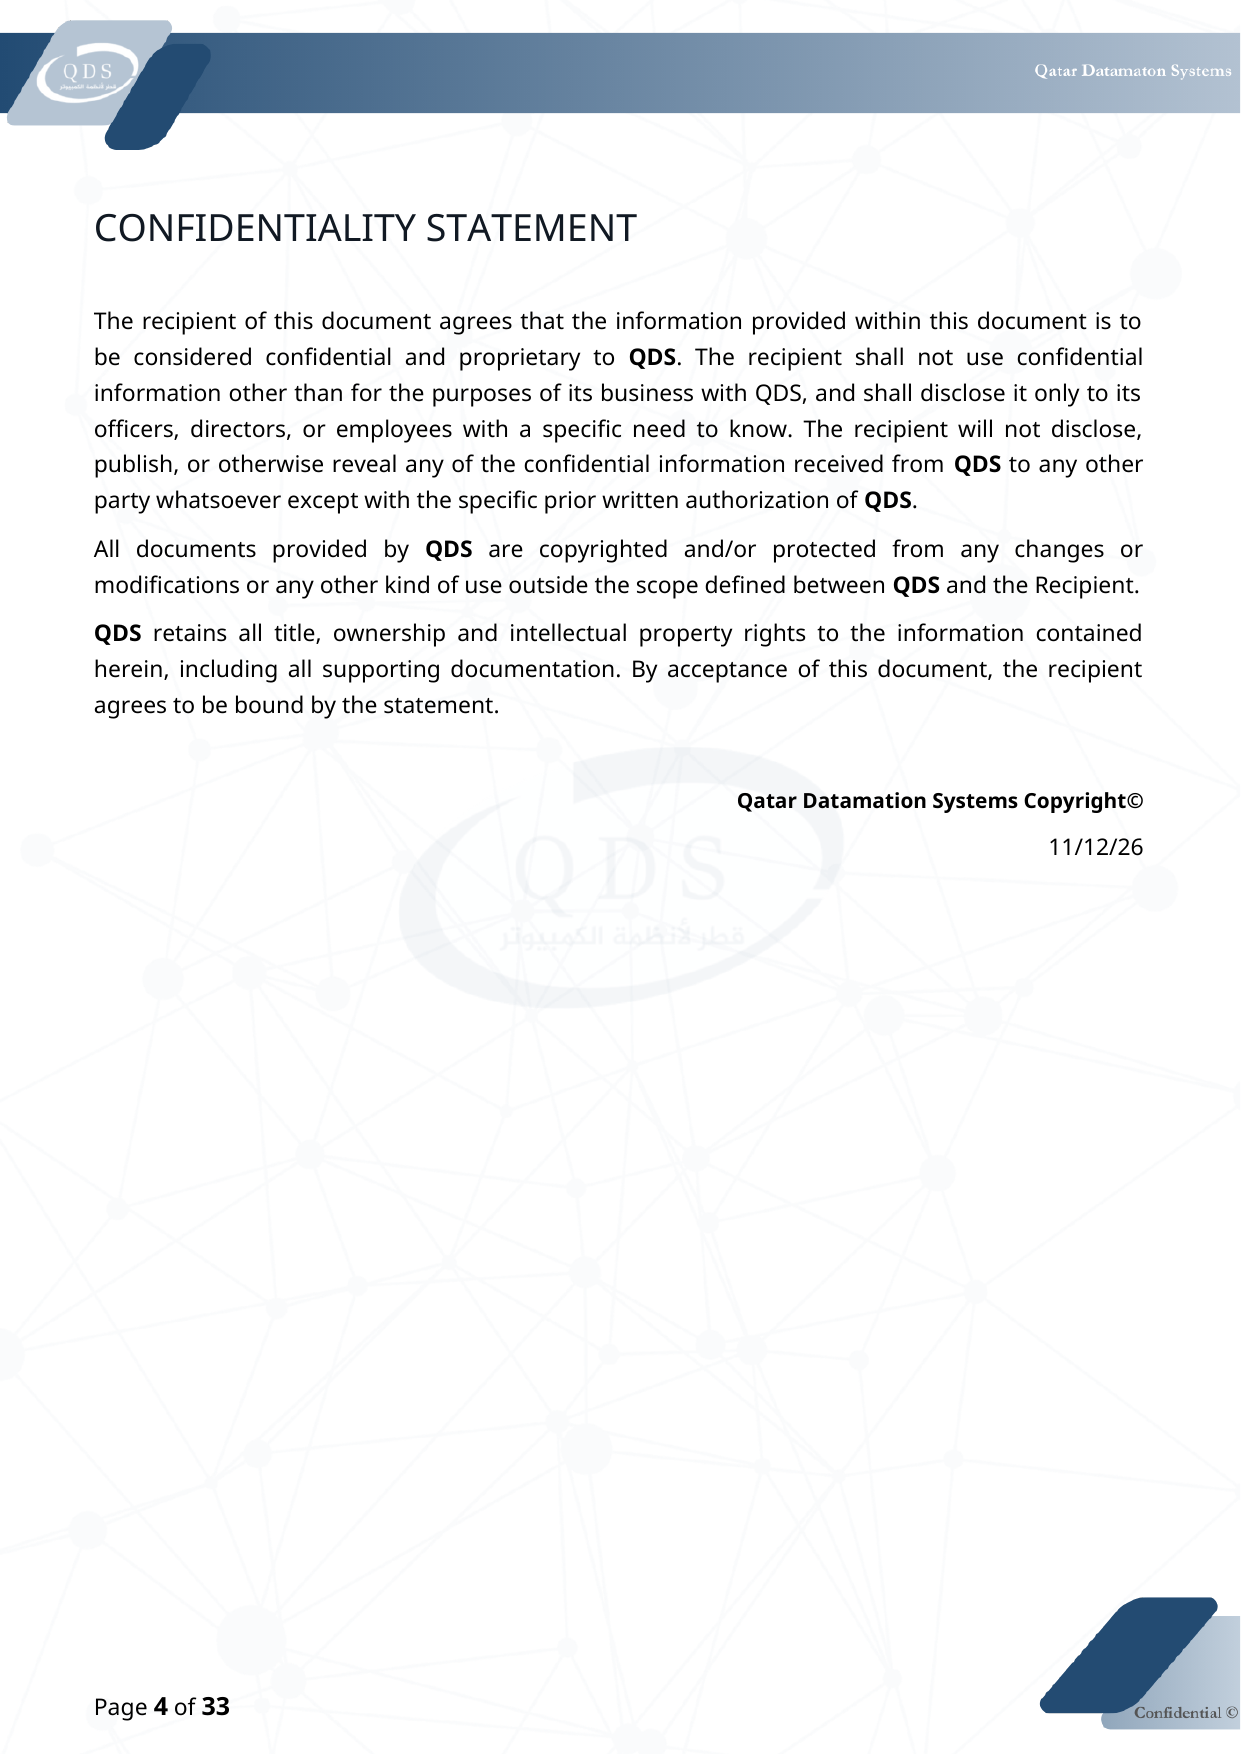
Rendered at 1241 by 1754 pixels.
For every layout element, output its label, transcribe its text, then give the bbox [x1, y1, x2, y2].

text The recipient of this document agrees that the information provided within this document is to be considered confidential and proprietary to QDS. The recipient shall not use confidential information other than for the purposes of its business with QDS, and shall disclose it only to its officers, directors, or employees with a specific need to know. The recipient will not disclose, publish, or otherwise reveal any of the confidential information received from QDS to any other party whatsoever except with the specific prior written authorization of QDS. [94, 305, 1144, 516]
text All documents provided by QDS are copyrighted and/or protected from any changes or modifications or any other kind of use outside the scope defined between QDS and the Recipient. [94, 533, 1144, 600]
picture [0, 0, 1241, 1754]
text Qatar Datamation Systems Copyright© [94, 786, 1144, 814]
subtitle CONFIDENTIALITY STATEMENT [94, 201, 1144, 252]
text QDS retains all title, ownership and intellectual property rights to the information contained herein, including all supporting documentation. By acceptance of this document, the recipient agrees to be bound by the statement. [94, 617, 1144, 720]
text 11/20/23 [94, 831, 1144, 862]
